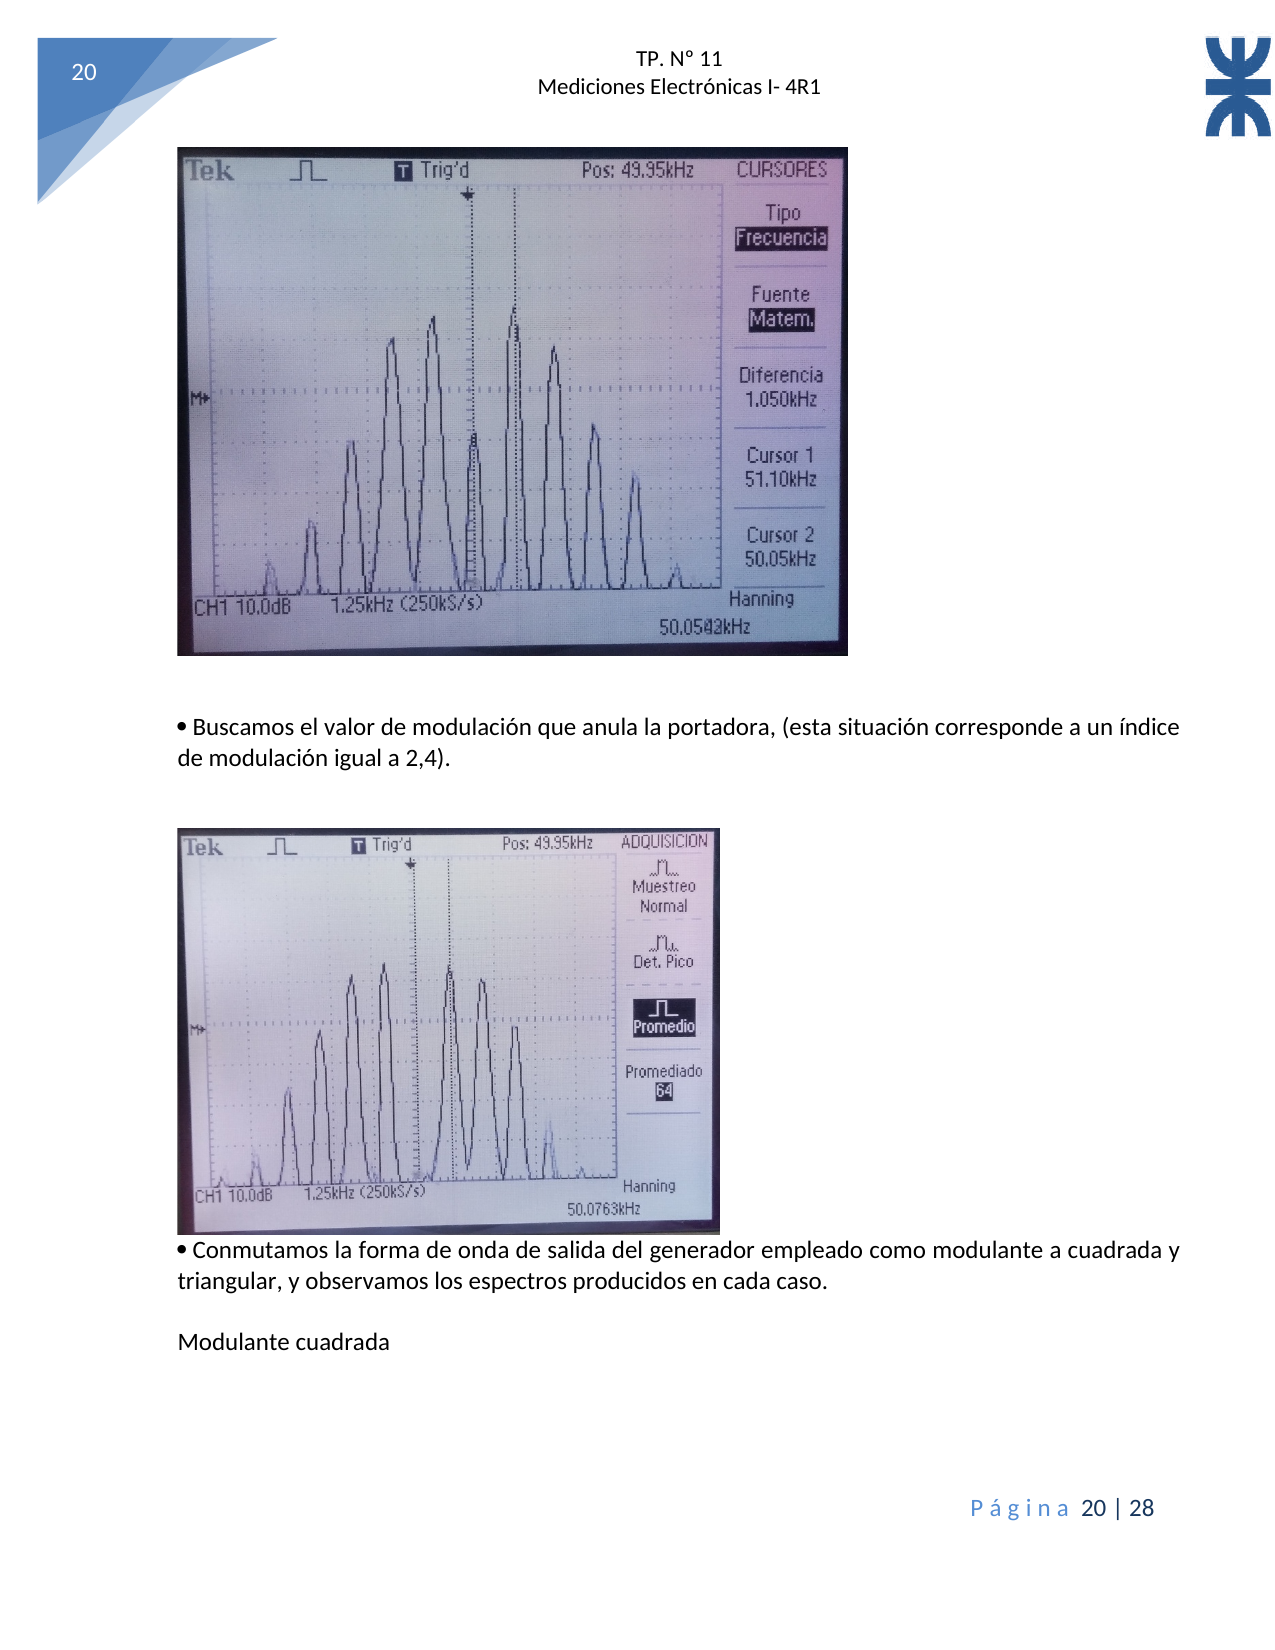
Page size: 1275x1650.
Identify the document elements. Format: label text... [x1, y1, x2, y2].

text Modulante cuadrada [177, 1326, 1181, 1356]
picture [177, 828, 720, 1235]
list Buscamos el valor de modulación que anula la portadora, (esta situación corresponde a un índice de modulación igual a 2,4). [177, 711, 1181, 772]
picture [37, 37, 848, 656]
list Conmutamos la forma de onda de salida del generador empleado como modulante a cuadrada y triangular, y observamos los espectros producidos en cada caso. [177, 1234, 1181, 1295]
